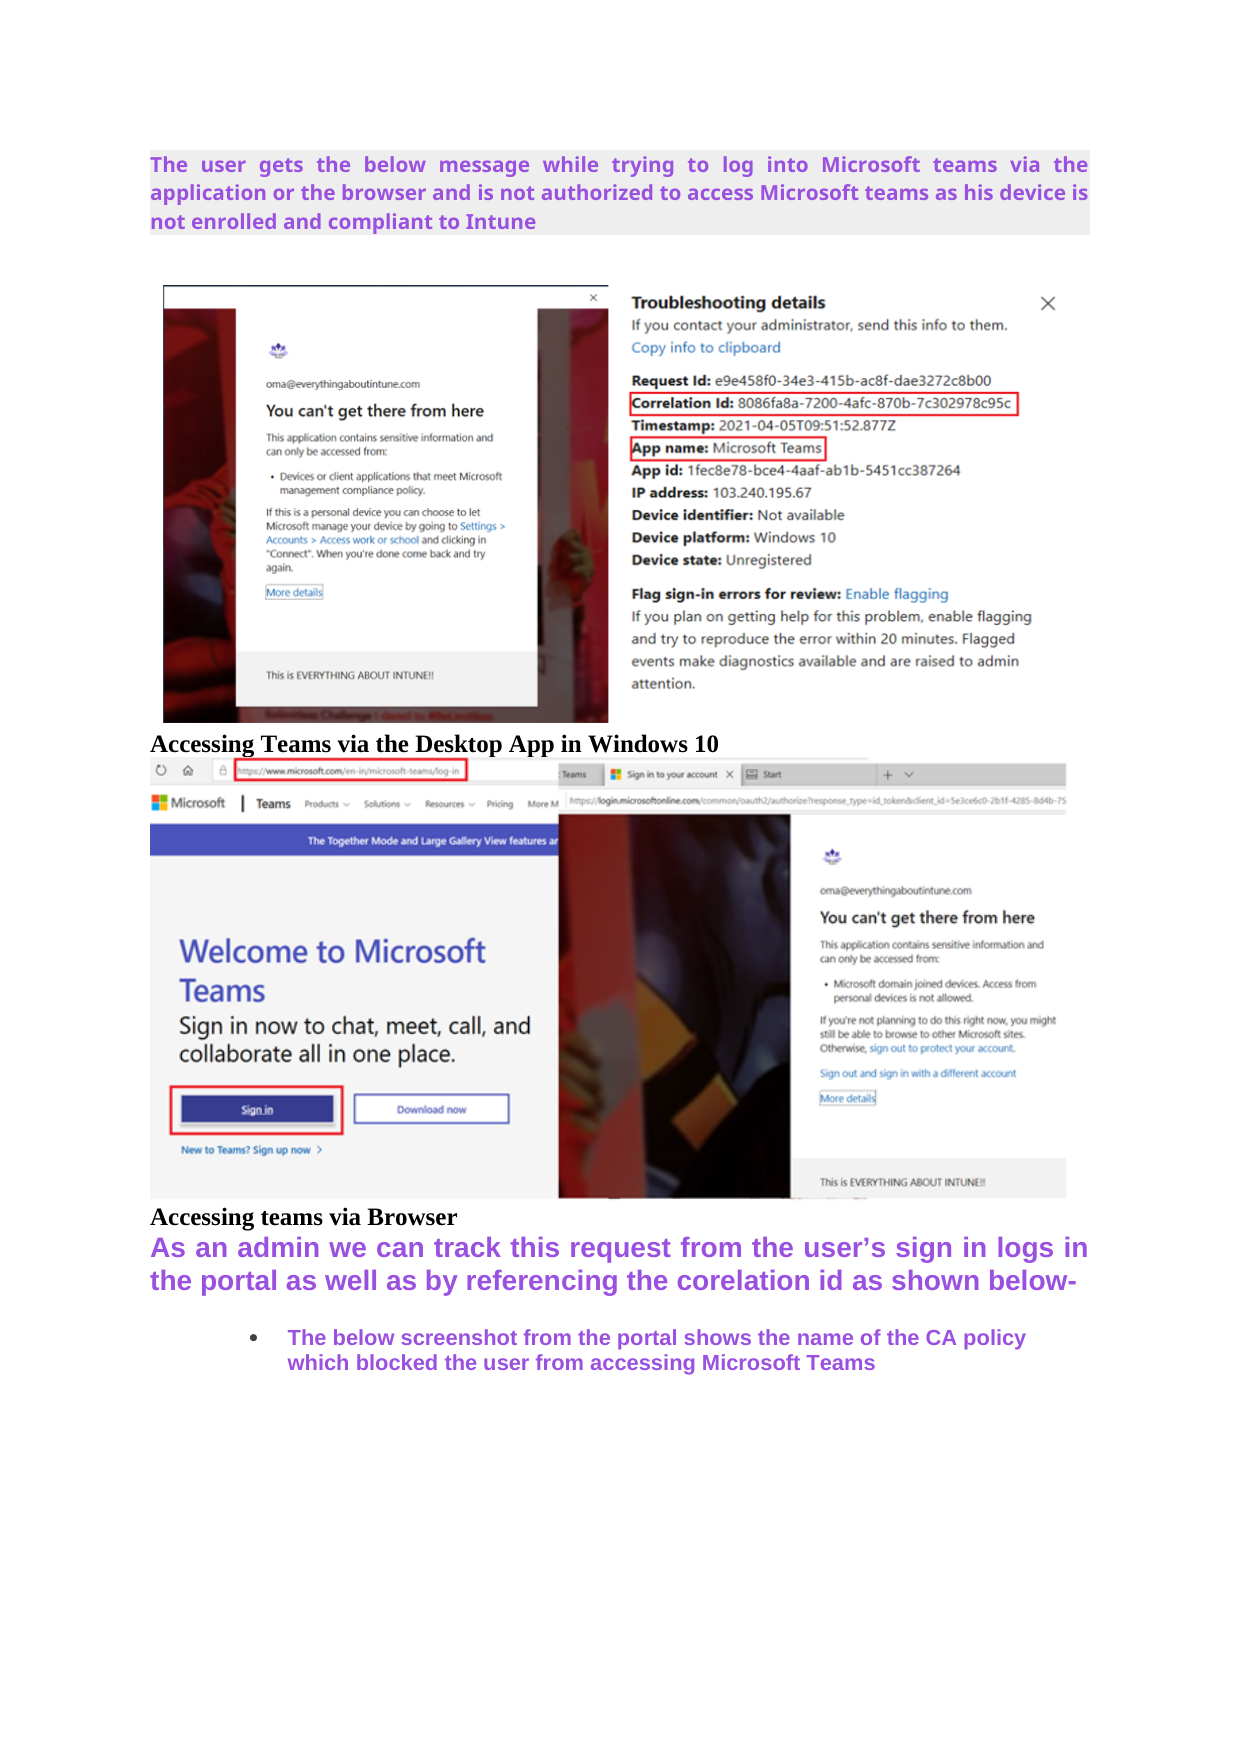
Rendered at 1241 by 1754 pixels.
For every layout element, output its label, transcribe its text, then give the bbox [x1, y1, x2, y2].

text As an admin we can track this request from the user’s sign in logs in the portal as well as by referencing the corelation id as shown below- [150, 1231, 1090, 1296]
list The below screenshot from the portal shows the name of the CA policy which blocked the user from accessing Microsoft Teams [250, 1325, 1028, 1376]
picture [150, 757, 1091, 1203]
picture [150, 275, 1091, 729]
text Accessing Teams via the Desktop App in Windows 10Accessing teams via Browser [150, 1203, 1090, 1231]
text Accessing Teams via the Desktop App in Windows 10Accessing teams via Browser [150, 729, 1090, 757]
text The user gets the below message while trying to log into Microsoft teams via the application or the browser and is not authorized to access Microsoft teams as his device is not enrolled and compliant to Intune [150, 150, 1090, 235]
